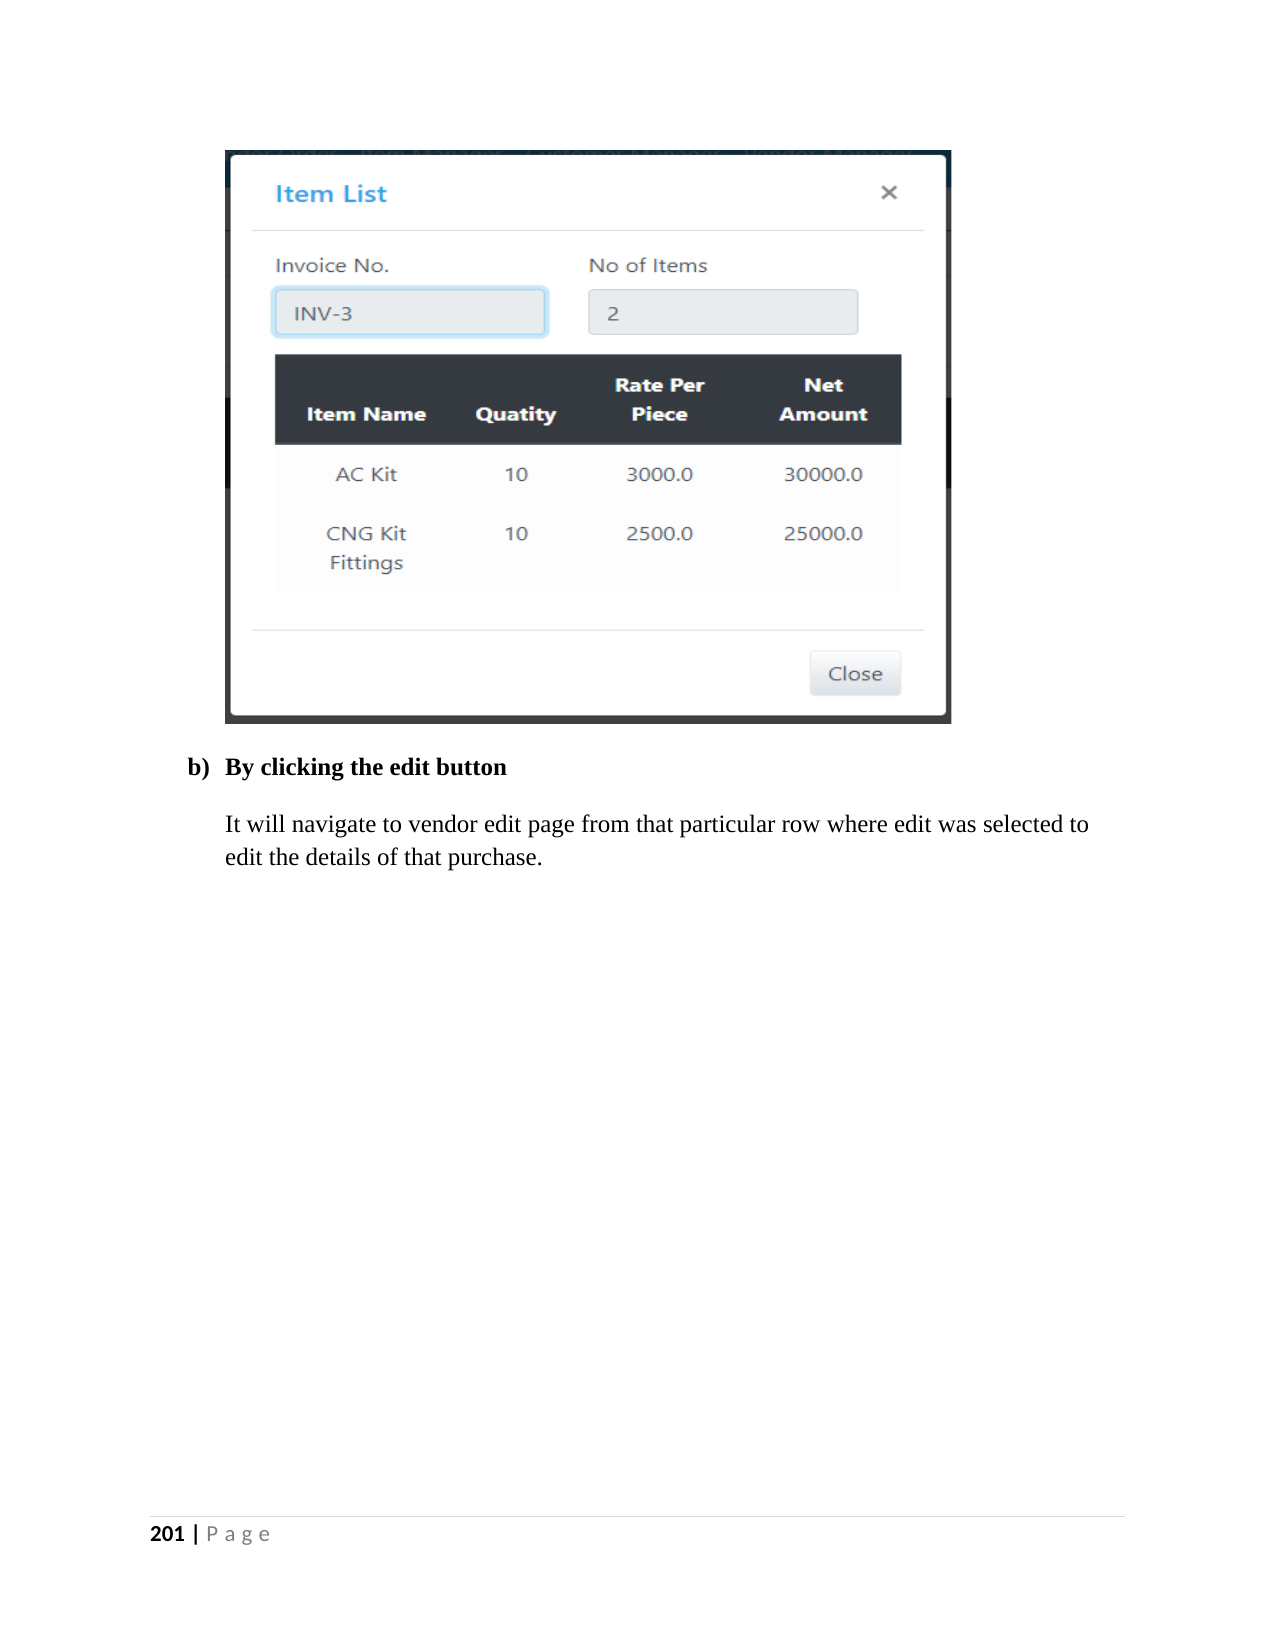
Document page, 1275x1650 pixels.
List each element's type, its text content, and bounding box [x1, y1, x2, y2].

list By clicking the edit button [187, 752, 1125, 781]
list It will navigate to vendor edit page from that particular row where edit was selected to edit the details of that purchase. [225, 809, 1125, 871]
picture [225, 150, 952, 724]
